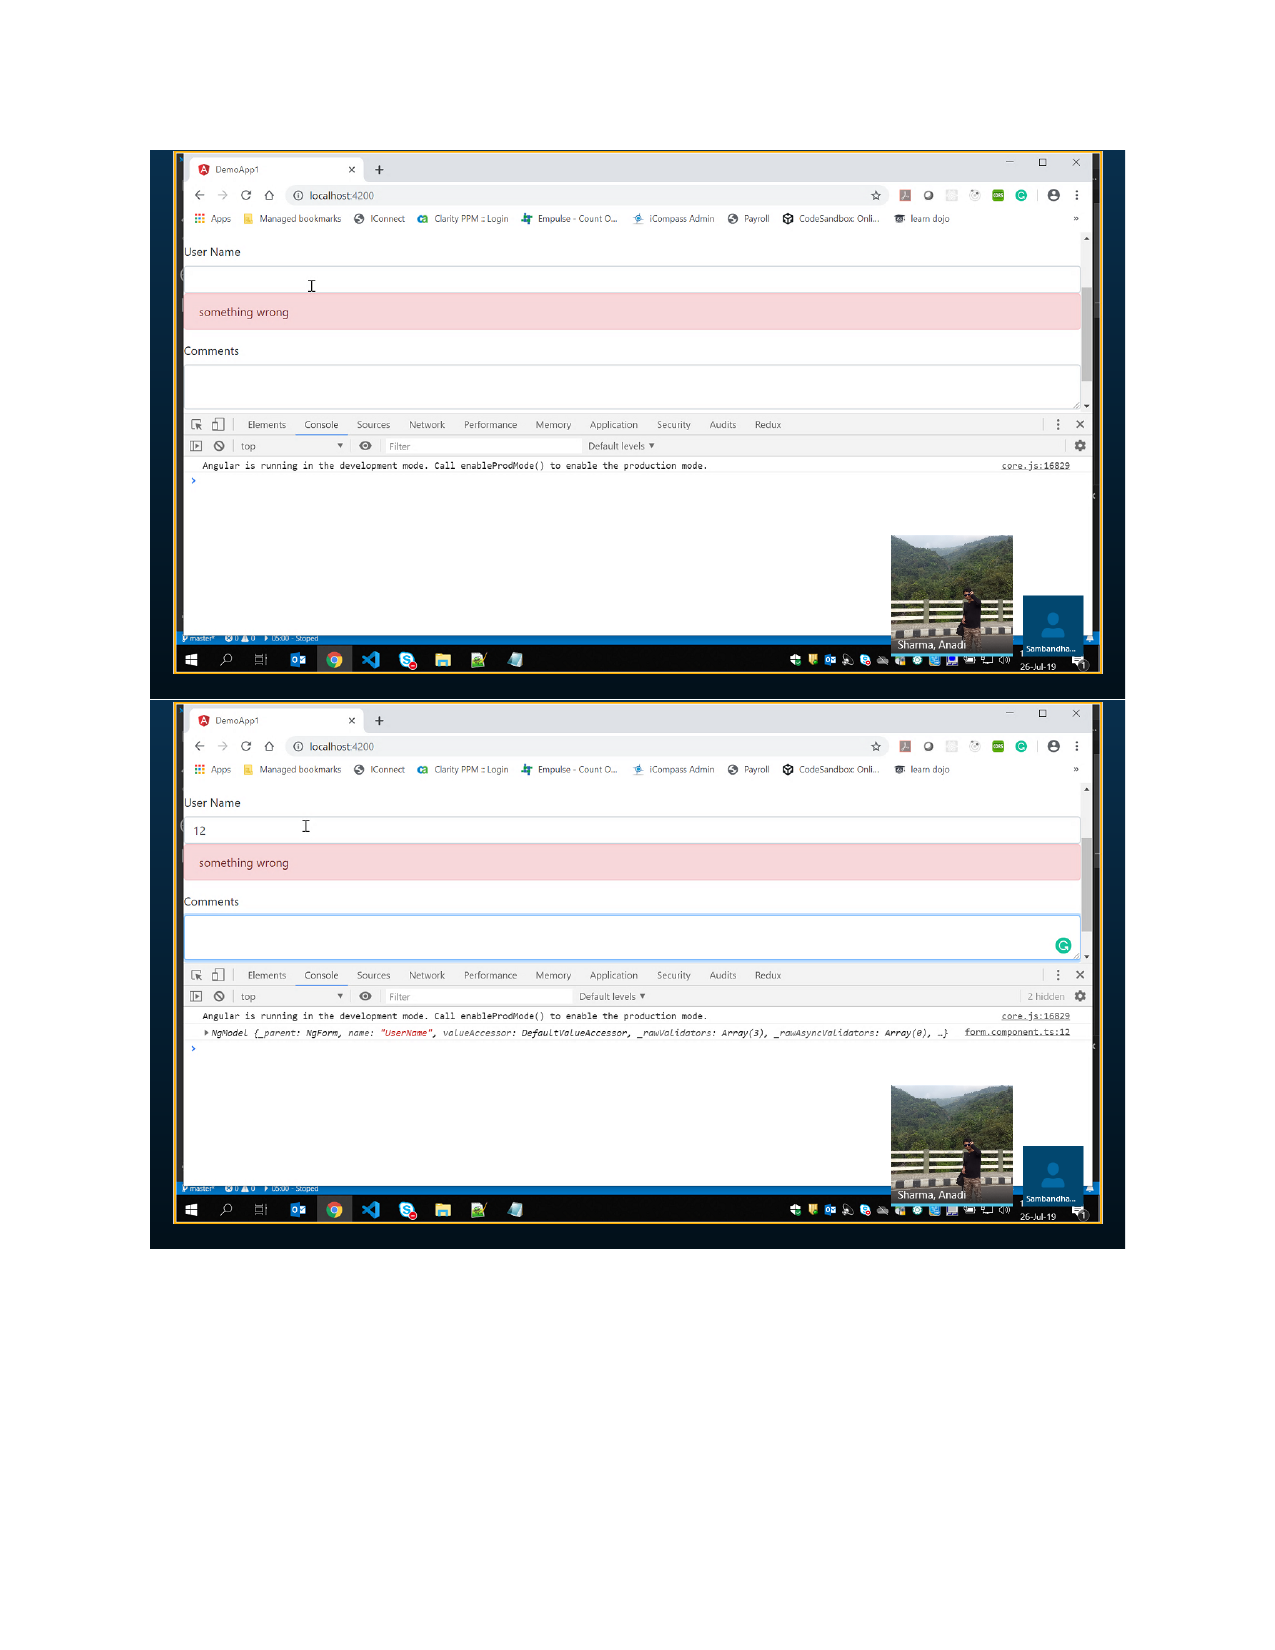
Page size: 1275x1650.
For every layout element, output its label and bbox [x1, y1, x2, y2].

picture [150, 700, 1125, 1249]
picture [150, 150, 1125, 699]
